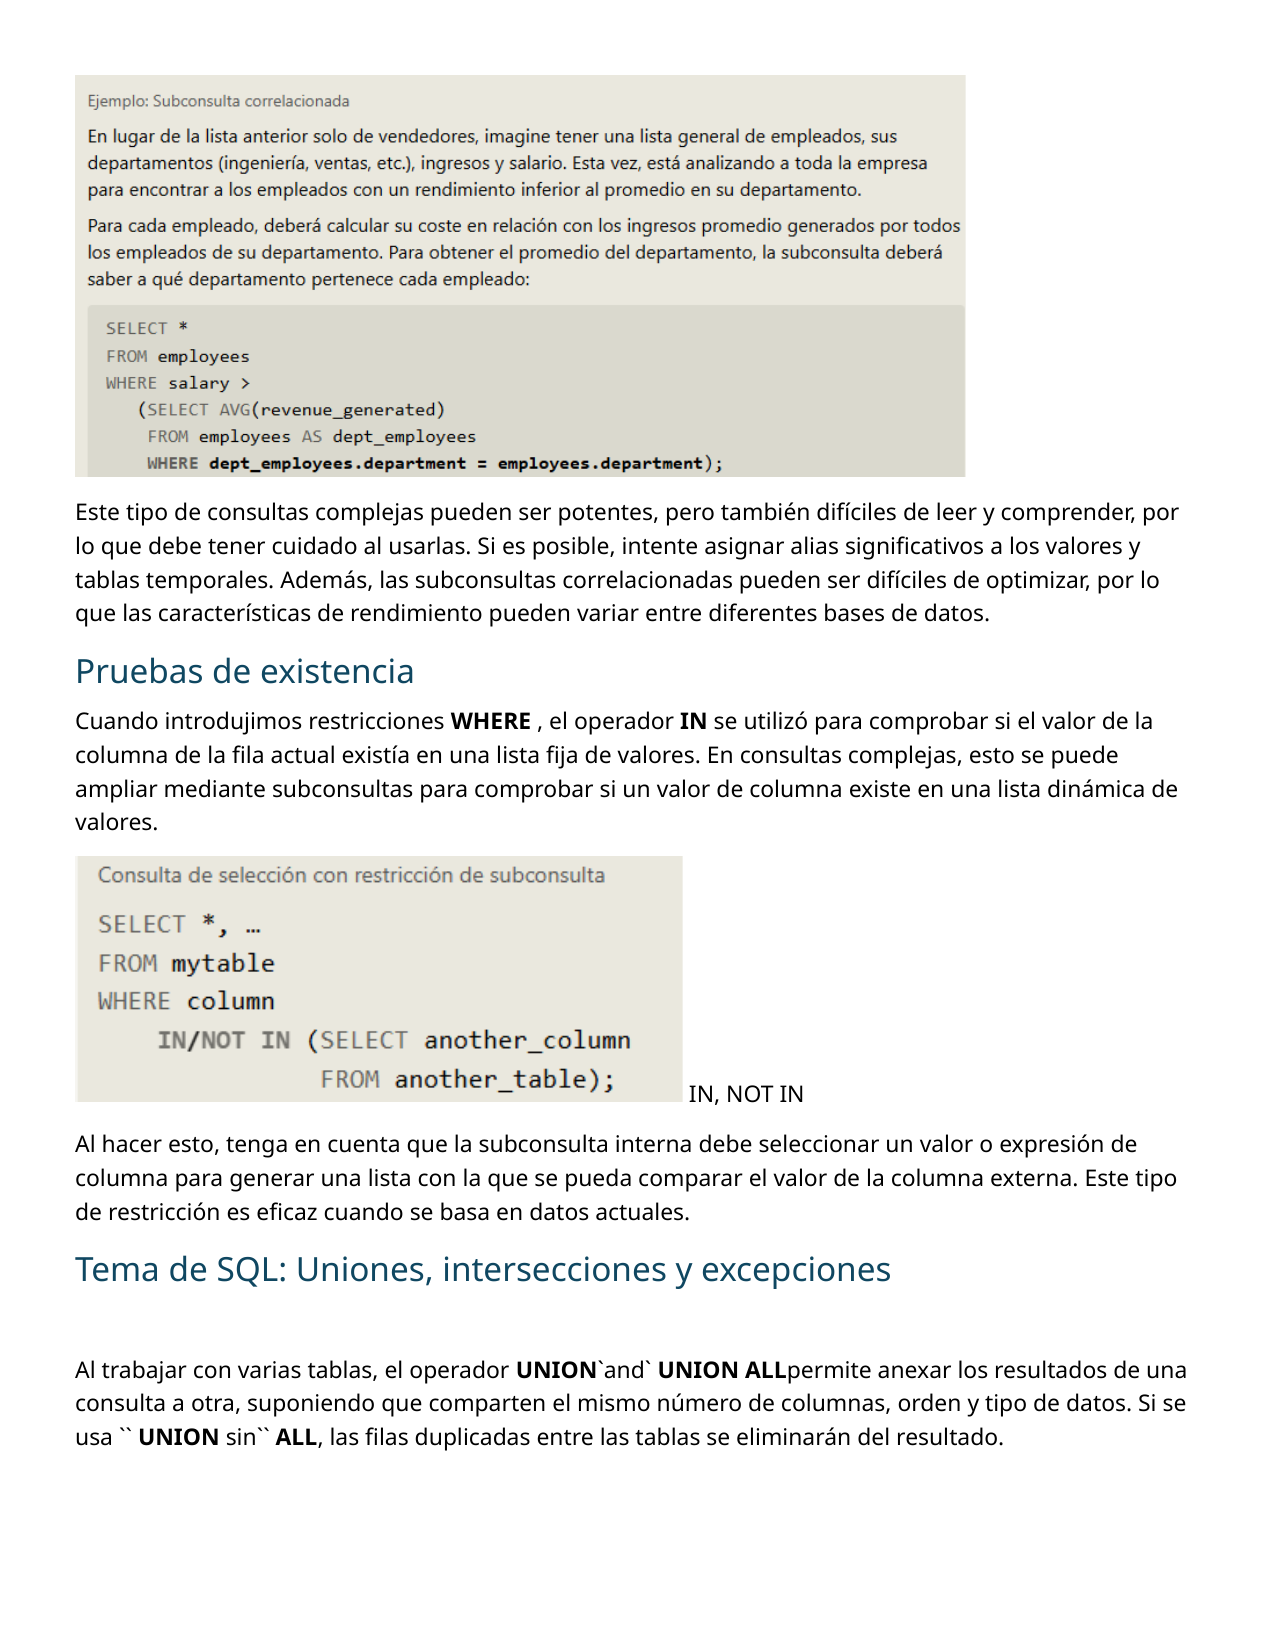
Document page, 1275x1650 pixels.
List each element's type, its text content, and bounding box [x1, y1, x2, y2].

picture [75, 856, 683, 1102]
subtitle Tema de SQL: Uniones, intersecciones y excepciones [75, 1246, 1200, 1291]
picture [75, 75, 966, 477]
text Cuando introdujimos restricciones WHERE , el operador IN se utilizó para comprobar si el valor de la columna de la fila actual existía en una lista fija de valores. En consultas complejas, esto se puede ampliar mediante subconsultas para comprobar si un valor de columna existe en una lista dinámica de valores. [75, 705, 1200, 837]
text Al hacer esto, tenga en cuenta que la subconsulta interna debe seleccionar un valor o expresión de columna para generar una lista con la que se pueda comparar el valor de la columna externa. Este tipo de restricción es eficaz cuando se basa en datos actuales. [75, 1128, 1200, 1227]
text Al trabajar con varias tablas, el operador UNION`and` UNION ALLpermite anexar los resultados de una consulta a otra, suponiendo que comparten el mismo número de columnas, orden y tipo de datos. Si se usa `` UNION sin`` ALL, las filas duplicadas entre las tablas se eliminarán del resultado. [75, 1353, 1200, 1452]
subtitle Pruebas de existencia [75, 648, 1200, 693]
text Este tipo de consultas complejas pueden ser potentes, pero también difíciles de leer y comprender, por lo que debe tener cuidado al usarlas. Si es posible, intente asignar alias significativos a los valores y tablas temporales. Además, las subconsultas correlacionadas pueden ser difíciles de optimizar, por lo que las características de rendimiento pueden variar entre diferentes bases de datos. [75, 496, 1200, 628]
